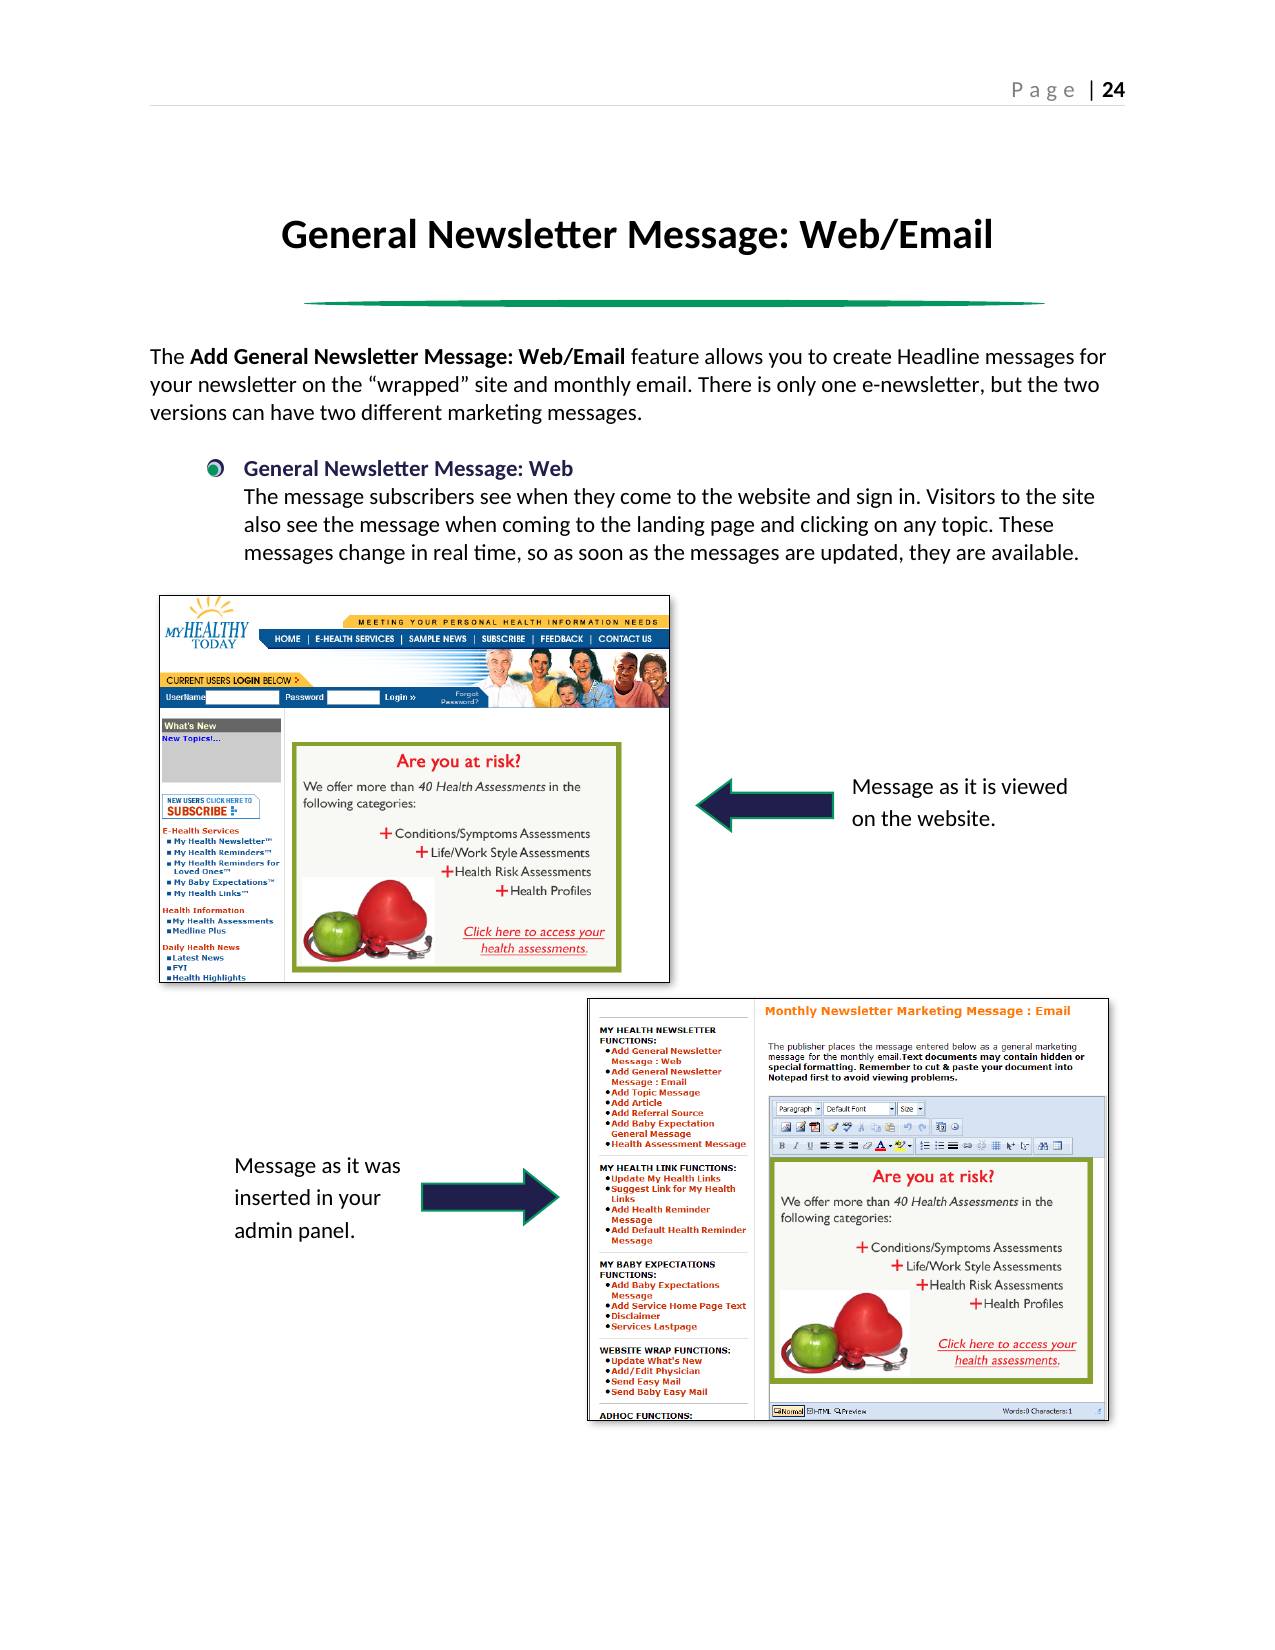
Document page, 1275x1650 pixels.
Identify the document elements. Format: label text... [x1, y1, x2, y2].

picture [207, 459, 224, 477]
list General Newsletter Message: Web The message subscribers see when they come to the website and sign in. Visitors to the site also see the message when coming to the landing page and clicking on any topic. These messages change in real time, so as soon as the messages are updated, they are available. [206, 454, 1125, 566]
subtitle General Newsletter Message: Web/Email [150, 150, 1125, 259]
picture [588, 999, 1108, 1420]
text The Add General Newsletter Message: Web/Email feature allows you to create Headline messages for your newsletter on the “wrapped” site and monthly email. There is only one e-newsletter, but the two versions can have two different marketing messages. [150, 342, 1125, 454]
picture [160, 596, 669, 982]
